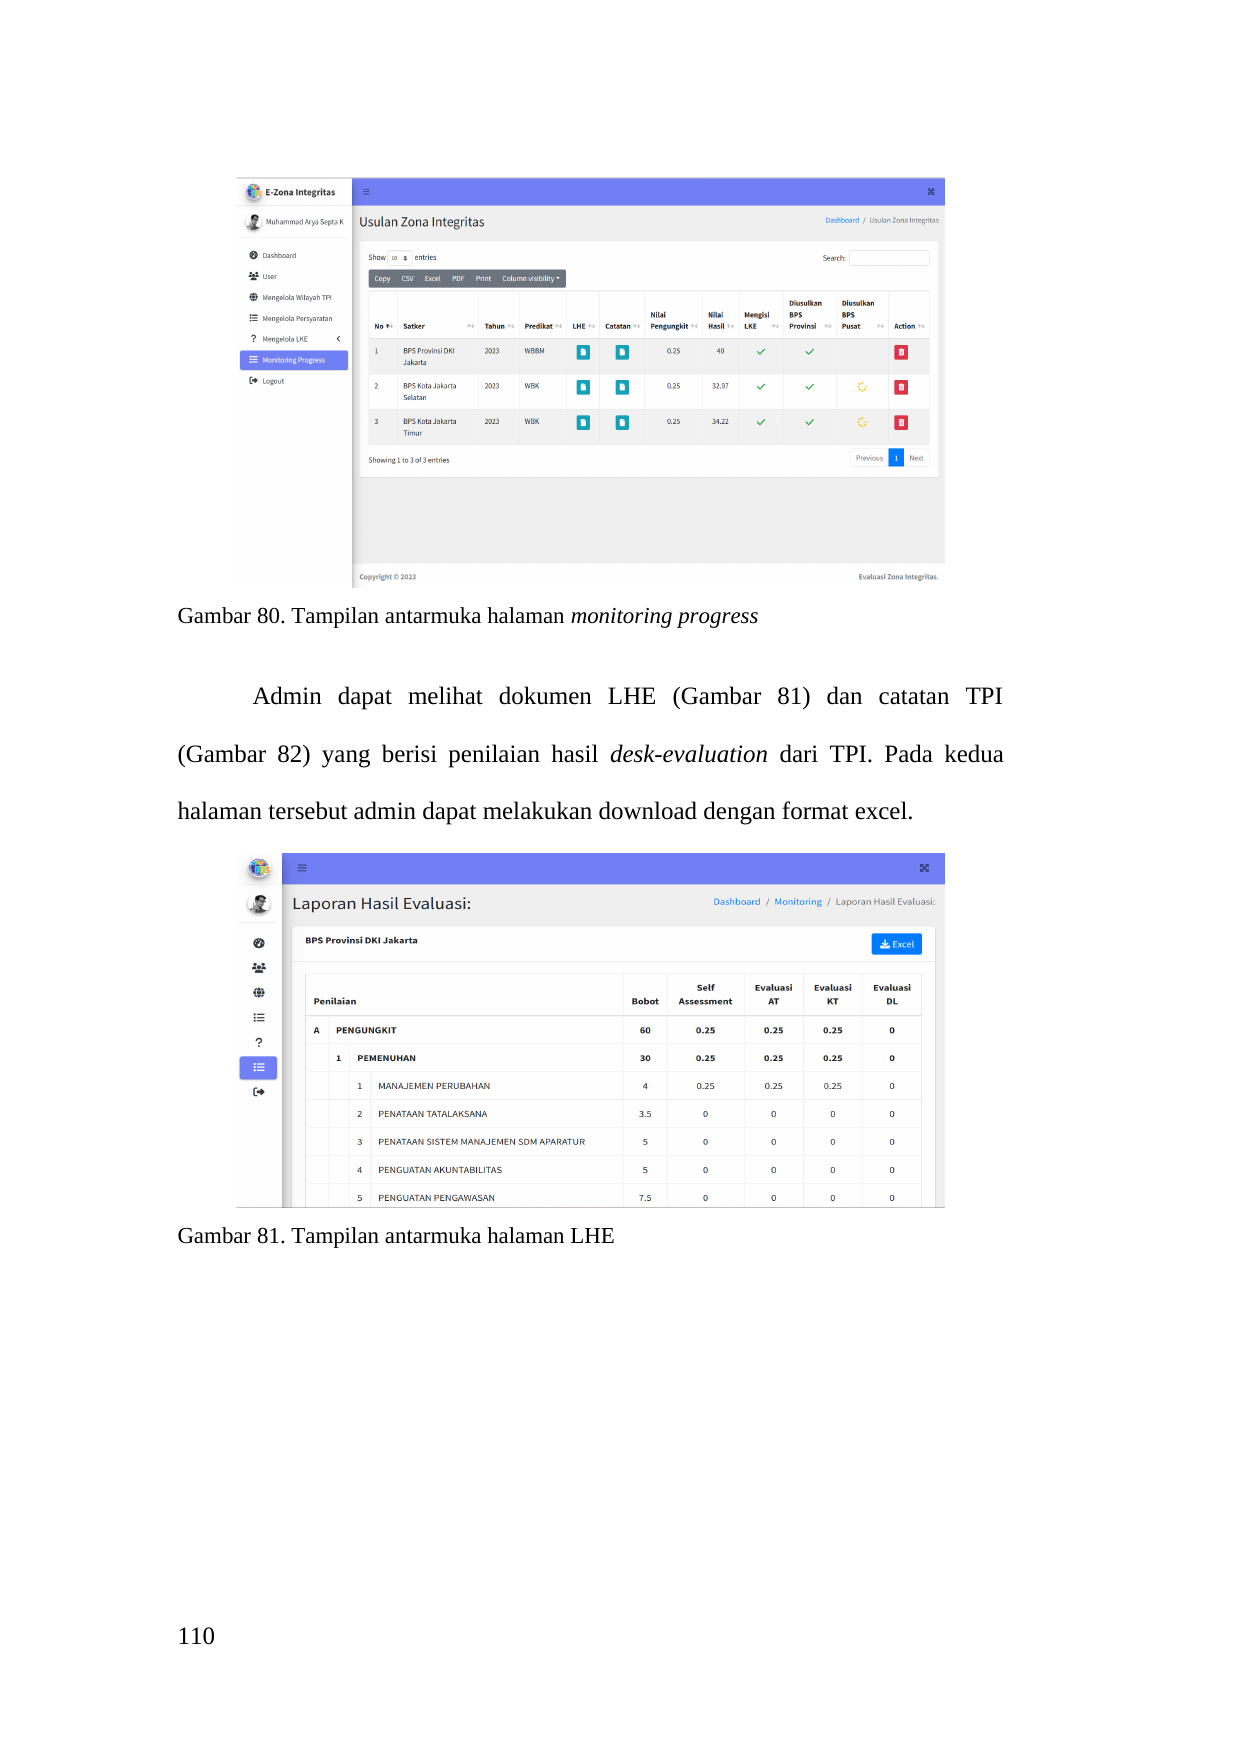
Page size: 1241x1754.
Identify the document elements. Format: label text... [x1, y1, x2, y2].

text Gambar 80. Tampilan antarmuka halaman monitoring progress [177, 602, 1004, 629]
picture [236, 177, 945, 588]
picture [236, 853, 945, 1208]
text Gambar 81. Tampilan antarmuka halaman LHE [177, 1222, 1004, 1249]
text Admin dapat melihat dokumen LHE (Gambar 81) dan catatan TPI (Gambar 82) yang berisi penilaian hasil desk-evaluation dari TPI. Pada kedua halaman tersebut admin dapat melakukan download dengan format excel. [177, 681, 1004, 825]
